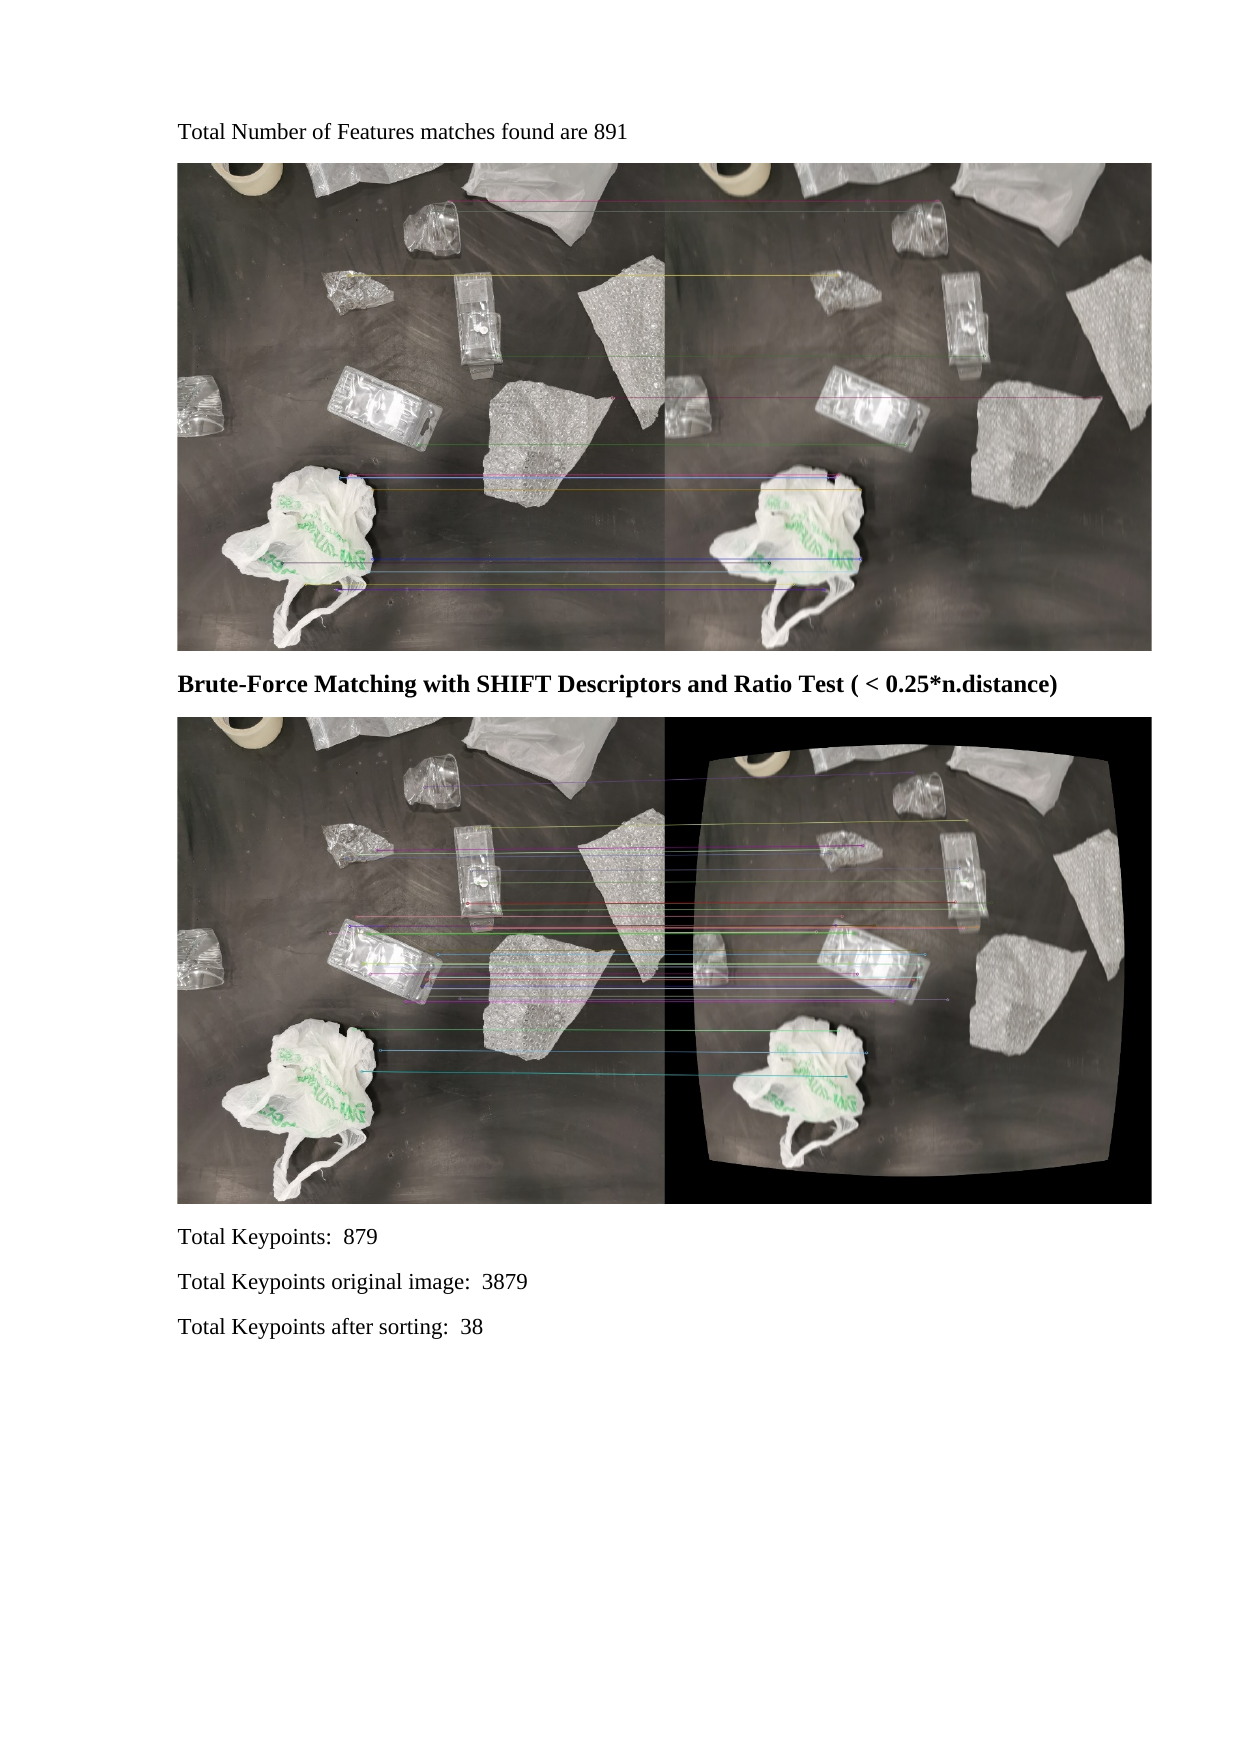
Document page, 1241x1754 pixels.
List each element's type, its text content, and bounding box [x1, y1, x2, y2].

text Total Keypoints: 879 [177, 1223, 1152, 1249]
picture [177, 717, 1152, 1204]
picture [177, 163, 1152, 651]
text Brute-Force Matching with SHIFT Descriptors and Ratio Test ( < 0.25*n.distance) [177, 669, 1152, 698]
text Total Keypoints original image: 3879 [177, 1268, 1152, 1295]
text Total Keypoints after sorting: 38 [177, 1313, 1152, 1340]
text Total Number of Features matches found are 891 [177, 118, 1152, 144]
